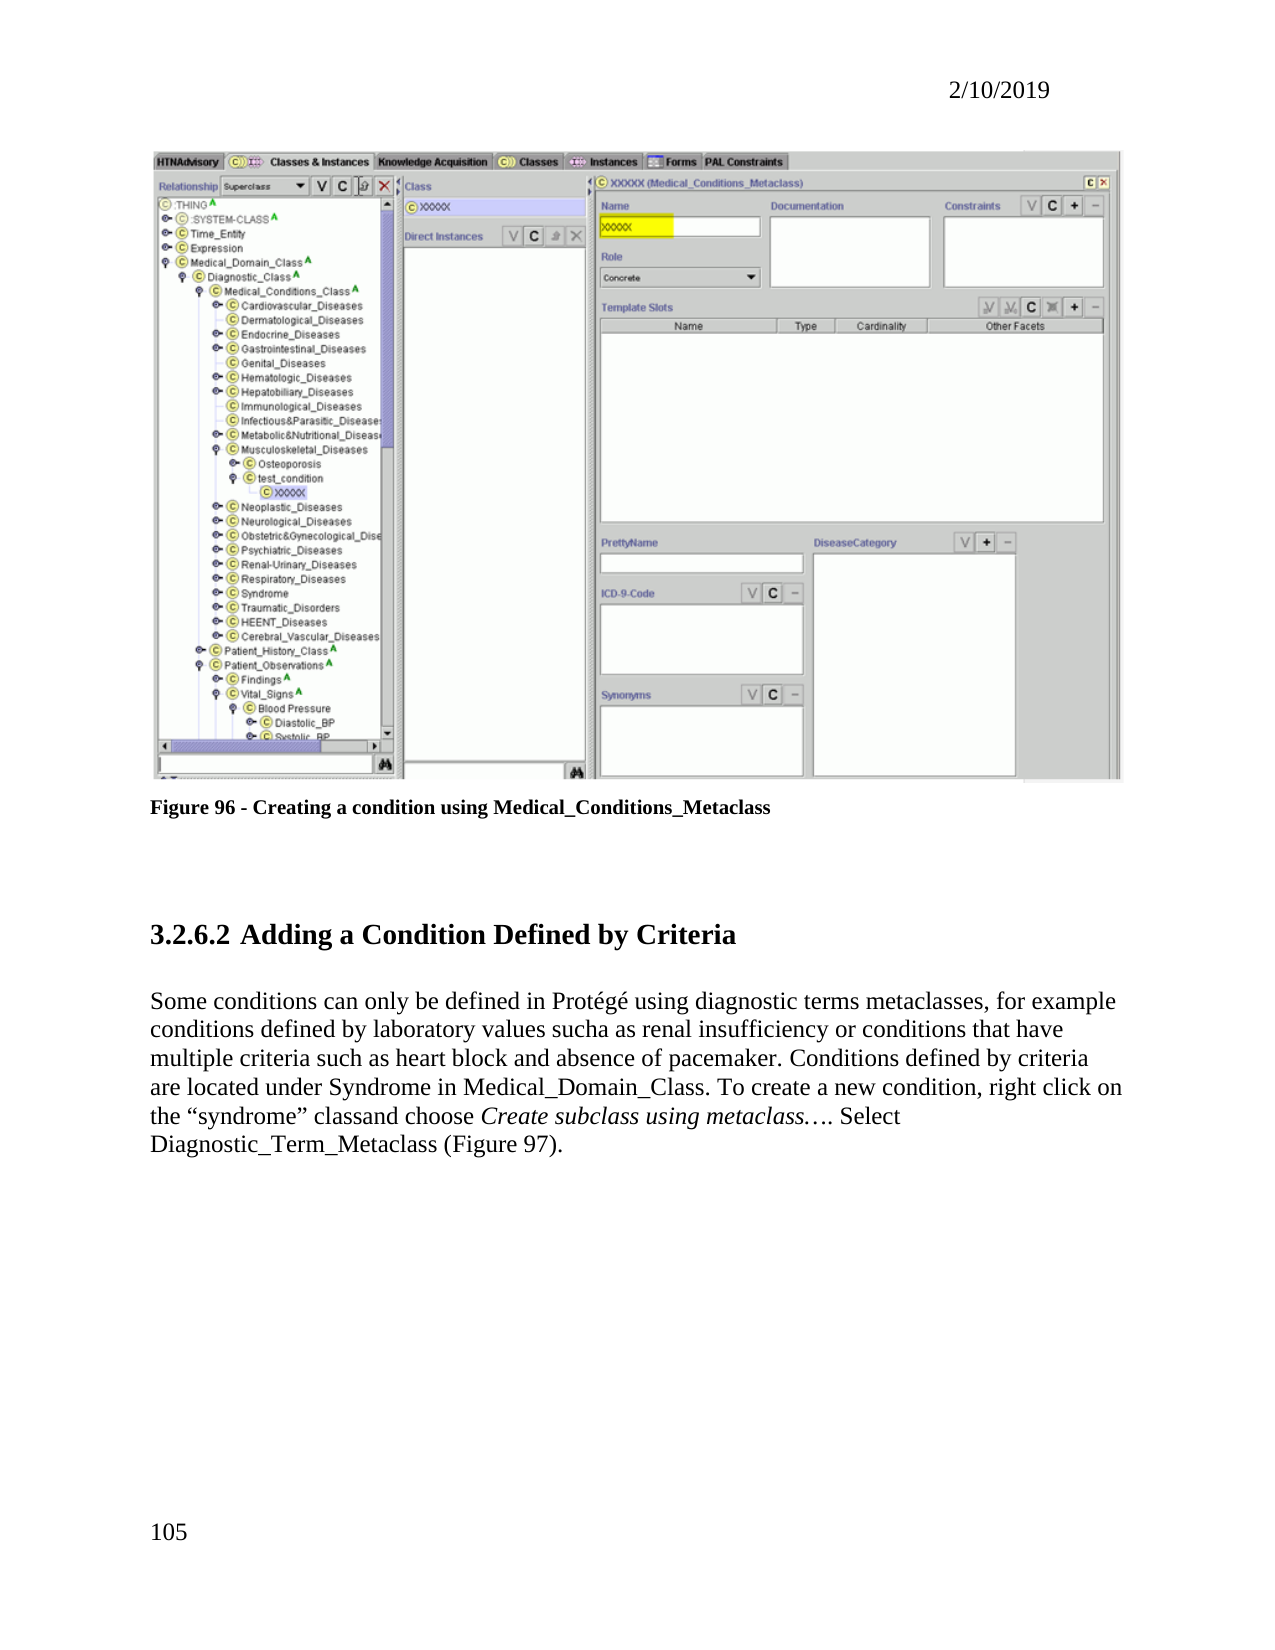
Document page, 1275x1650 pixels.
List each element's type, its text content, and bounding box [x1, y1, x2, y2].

subtitle Adding a Condition Defined by Criteria [150, 917, 1125, 951]
picture [150, 150, 1124, 783]
